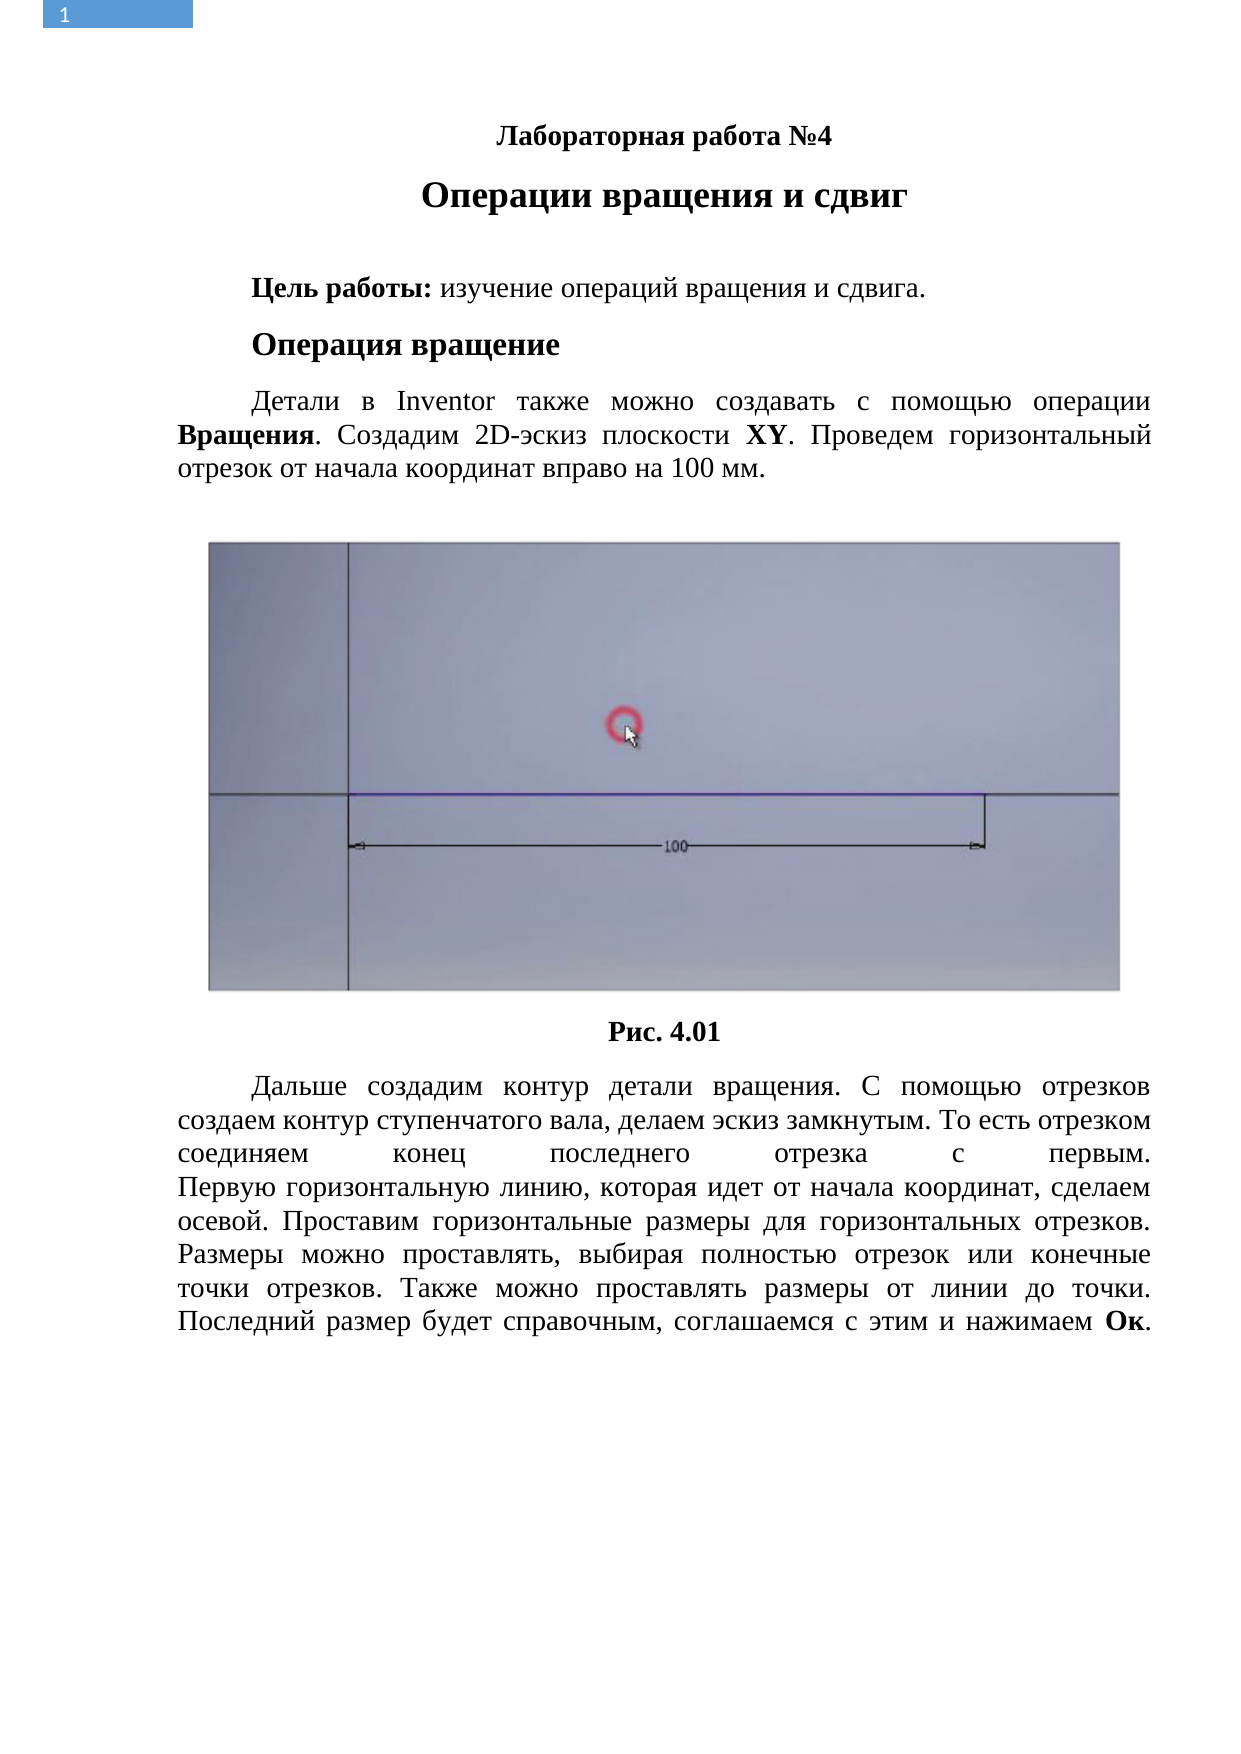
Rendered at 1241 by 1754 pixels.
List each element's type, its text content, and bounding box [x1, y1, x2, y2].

text Операция вращение [177, 324, 1152, 363]
text Детали в Inventor также можно создавать с помощью операции Вращения. Создадим 2D-эскиз плоскости XY. Проведем горизонтальный отрезок от начала координат вправо на 100 мм. [177, 383, 1152, 484]
text Рис. 4.01 [177, 1014, 1152, 1048]
text Операции вращения и сдвиг [177, 172, 1152, 216]
text Дальше создадим контур детали вращения. С помощью отрезков создаем контур ступенчатого вала, делаем эскиз замкнутым. То есть отрезком соединяем конец последнего отрезка с первым. Первую горизонтальную линию, которая идет от начала координат, сделаем осевой. Проставим горизонтальные размеры для горизонтальных отрезков. Размеры можно проставлять, выбирая полностью отрезок или конечные точки отрезков. Также можно проставлять размеры от линии до точки. Последний размер будет справочным, соглашаемся с этим и нажимаем Ок. [177, 1068, 1152, 1365]
text Лабораторная работа №4 [177, 118, 1152, 152]
picture [204, 538, 1125, 994]
text Цель работы: изучение операций вращения и сдвига. [177, 270, 1152, 303]
